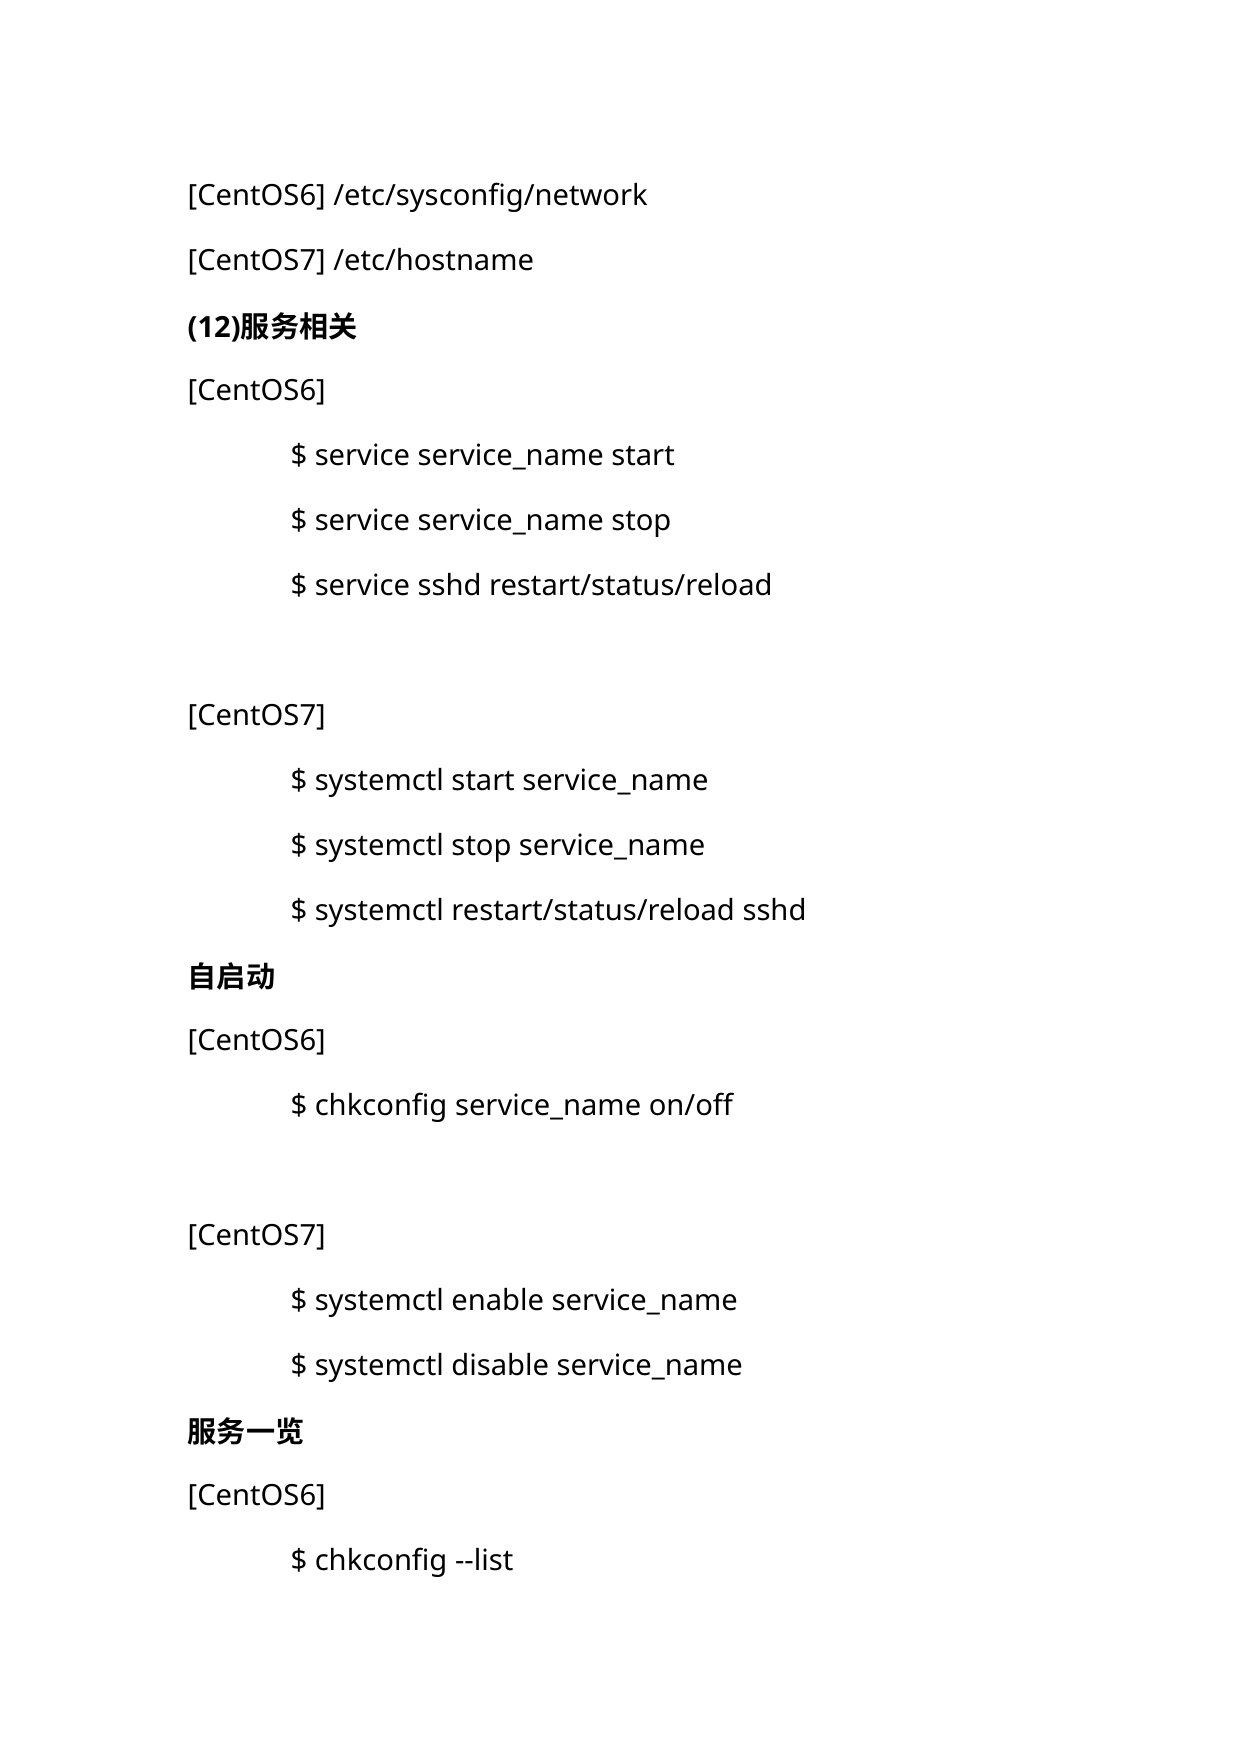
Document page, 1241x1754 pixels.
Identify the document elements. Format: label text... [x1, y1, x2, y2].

list [CentOS6] $ service service_name start $ service service_name stop $ service sshd restart/status/reload [CentOS7] $ systemctl start service_name $ systemctl stop service_name $ systemctl restart/status/reload sshd [187, 357, 1053, 942]
list (12)服务相关 [187, 292, 1053, 357]
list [187, 162, 1053, 292]
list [187, 942, 1053, 1592]
